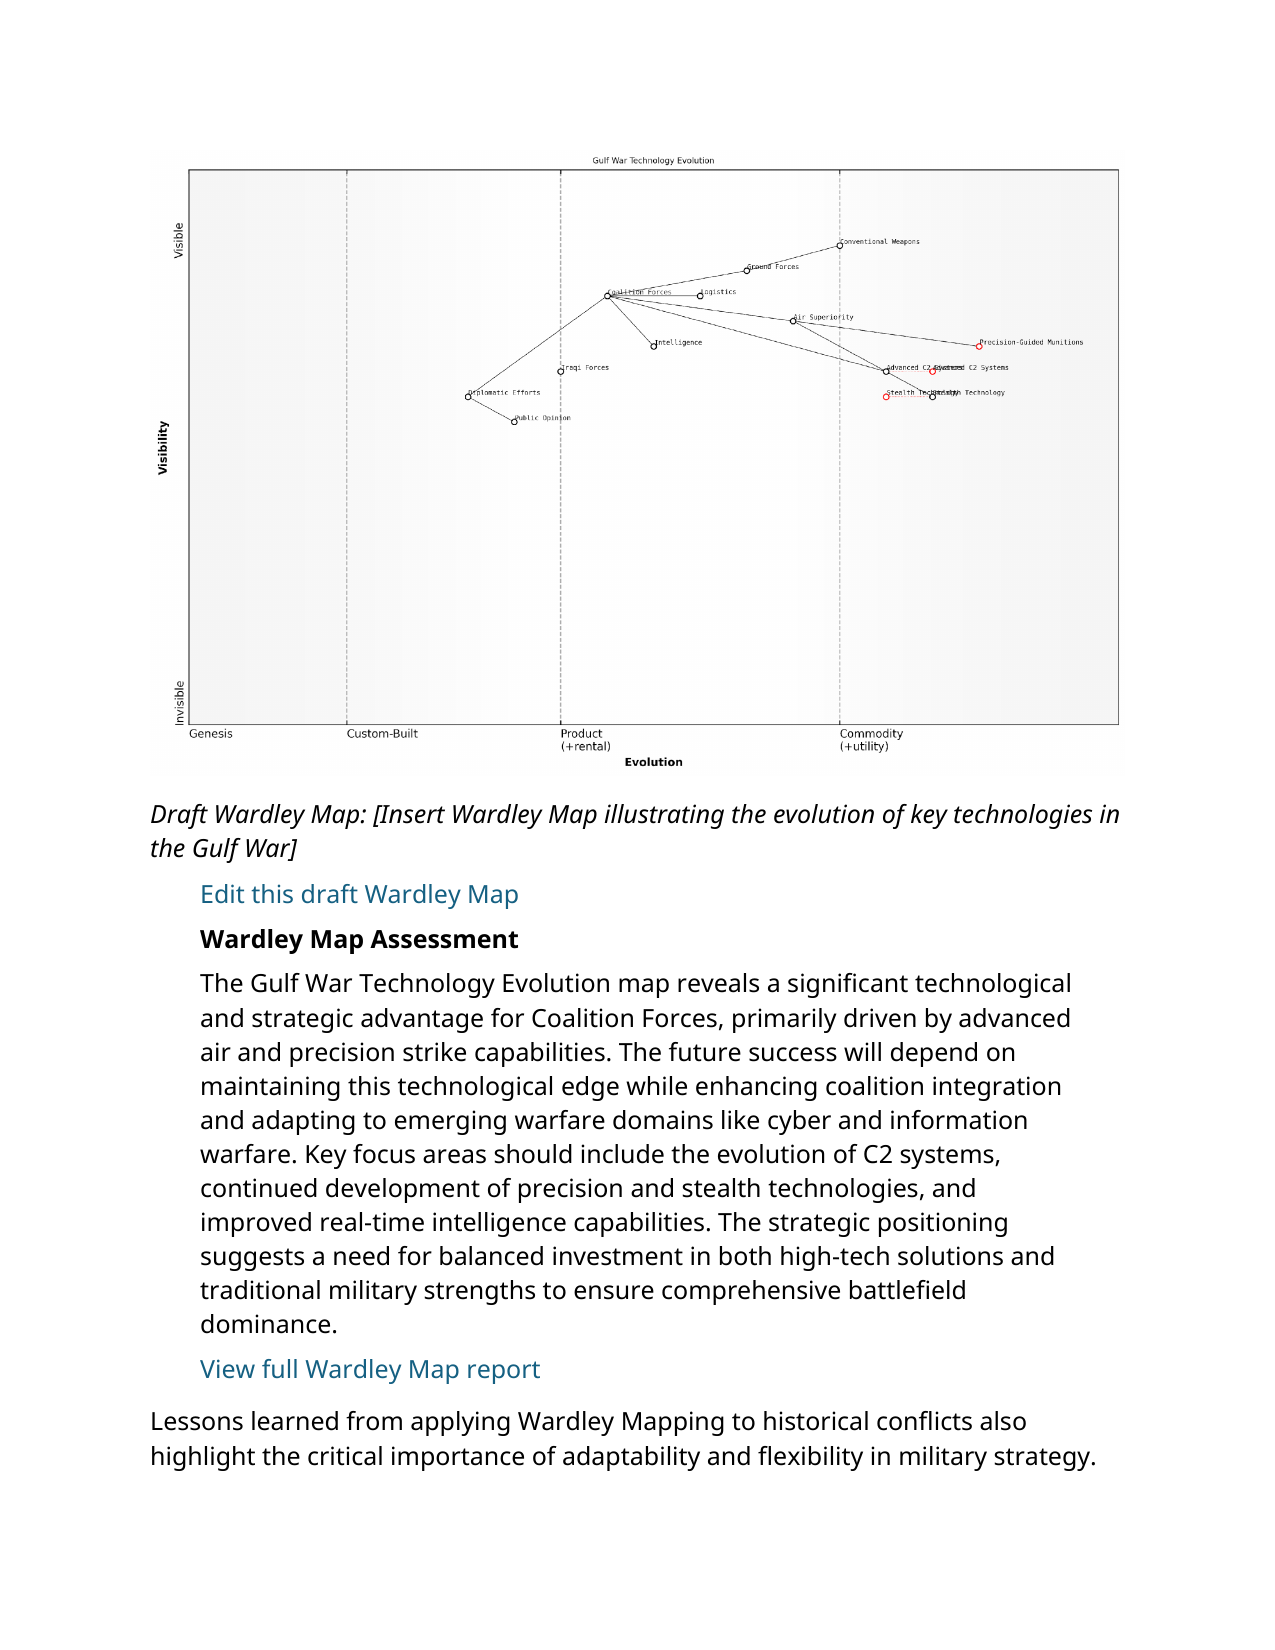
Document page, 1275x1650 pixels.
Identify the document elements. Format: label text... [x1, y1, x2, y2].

picture [150, 150, 1125, 776]
text The Gulf War Technology Evolution map reveals a significant technological and strategic advantage for Coalition Forces, primarily driven by advanced air and precision strike capabilities. The future success will depend on maintaining this technological edge while enhancing coalition integration and adapting to emerging warfare domains like cyber and information warfare. Key focus areas should include the evolution of C2 systems, continued development of precision and stealth technologies, and improved real-time intelligence capabilities. The strategic positioning suggests a need for balanced investment in both high-tech solutions and traditional military strengths to ensure comprehensive battlefield dominance. [200, 966, 1075, 1341]
text View full Wardley Map report [200, 1351, 1075, 1385]
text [150, 1404, 1125, 1472]
text Edit this draft Wardley Map [200, 877, 1075, 911]
text Draft Wardley Map: [Insert Wardley Map illustrating the evolution of key technologies in the Gulf War] [150, 797, 1125, 865]
text Wardley Map Assessment [200, 922, 1075, 956]
